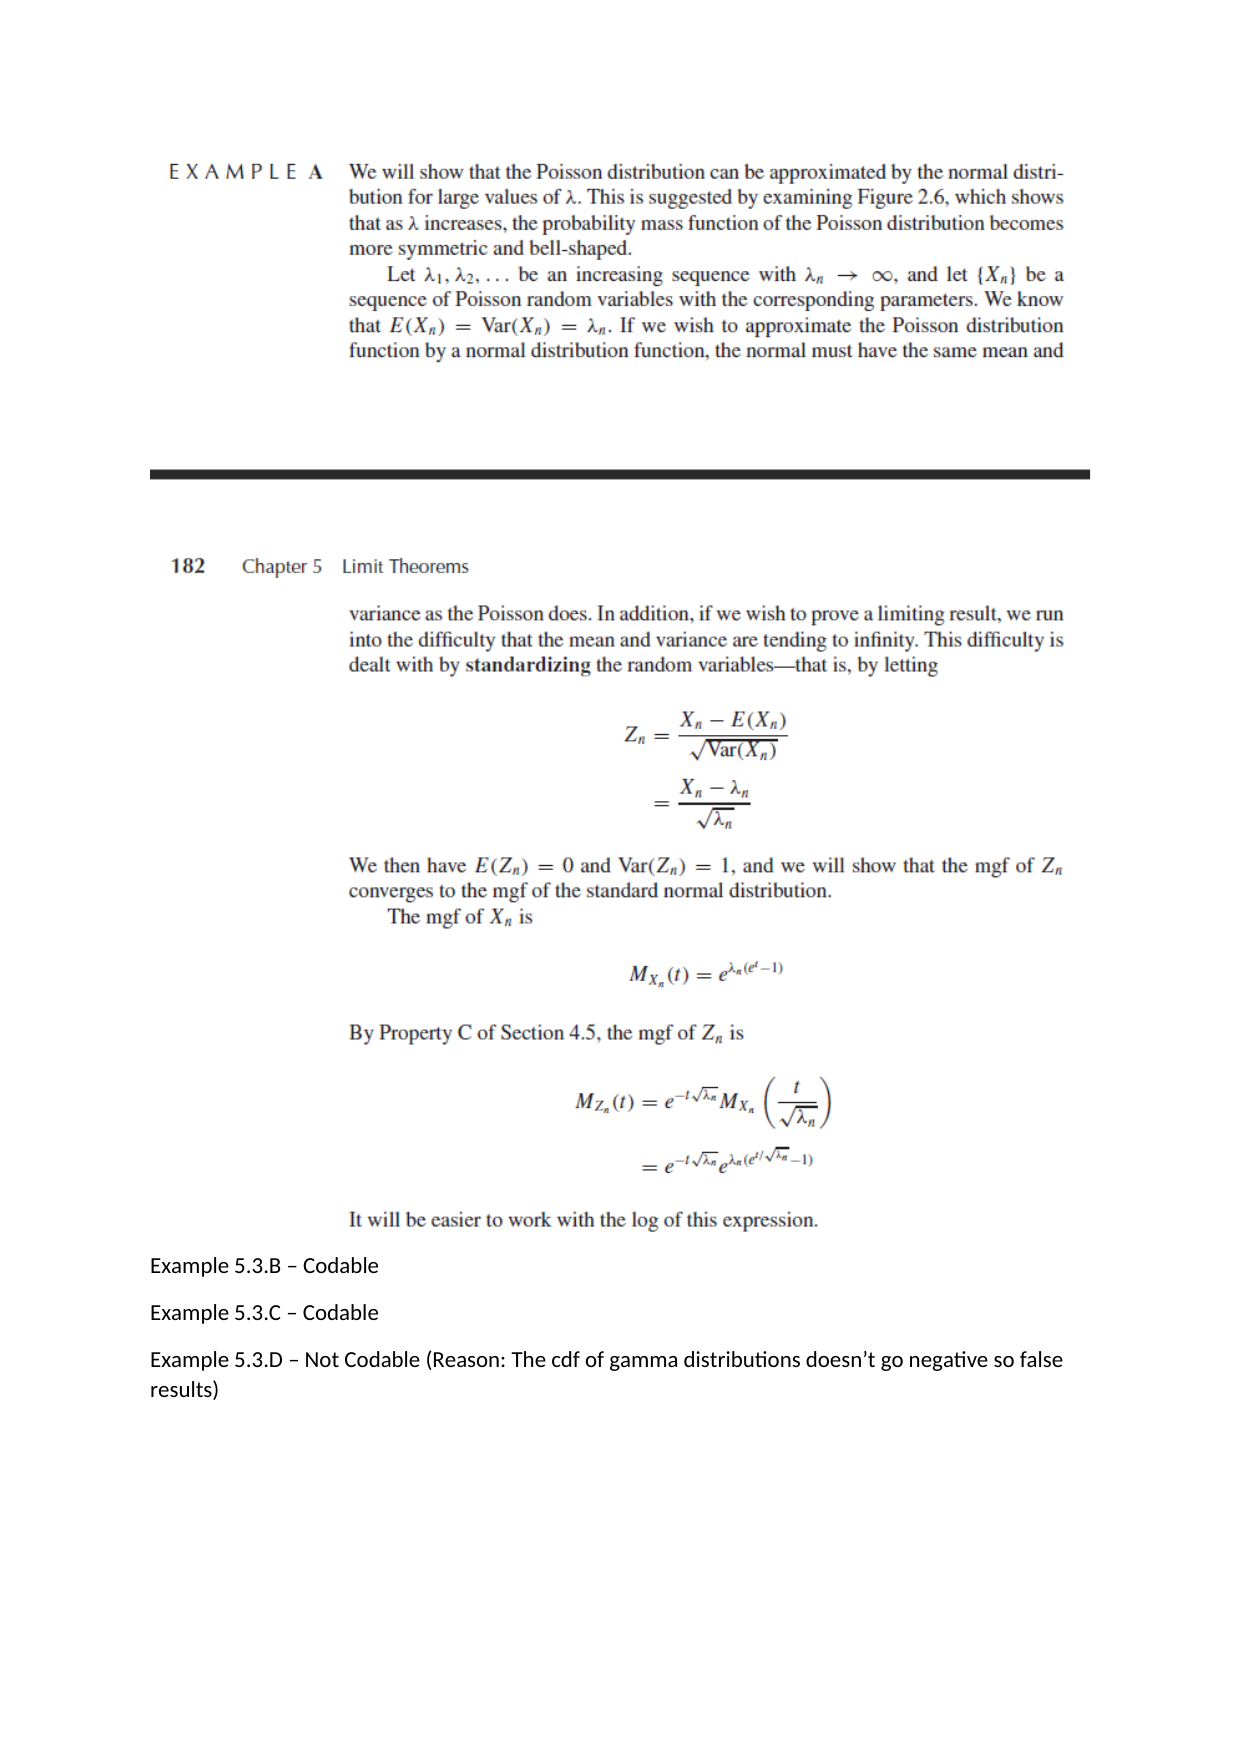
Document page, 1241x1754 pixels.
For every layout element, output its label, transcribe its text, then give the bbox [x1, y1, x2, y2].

text Example 5.3.D – Not Codable (Reason: The cdf of gamma distributions doesn’t go negative so false results) [150, 1345, 1090, 1403]
text Example 5.3.C – Codable [150, 1298, 1090, 1326]
text Example 5.3.B – Codable [150, 1251, 1090, 1279]
picture [150, 150, 1091, 1233]
